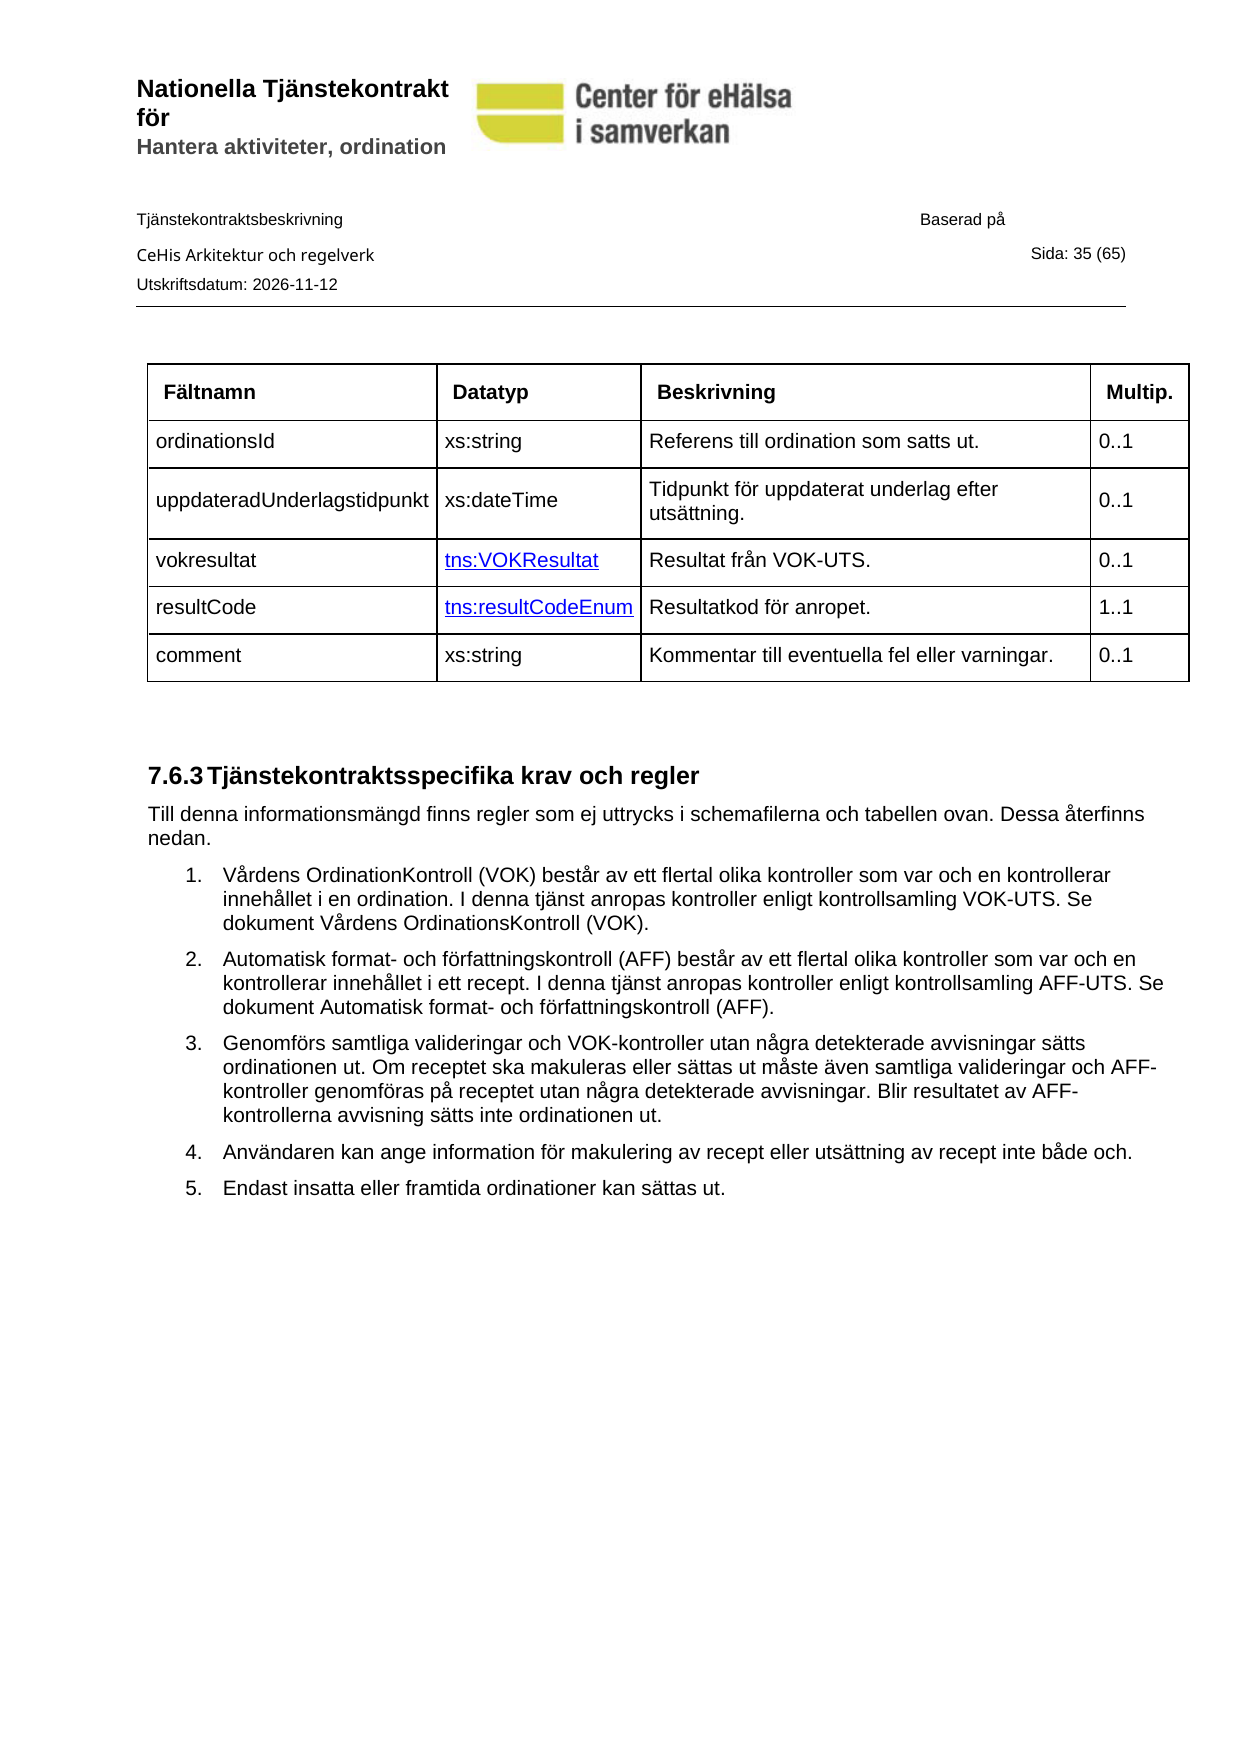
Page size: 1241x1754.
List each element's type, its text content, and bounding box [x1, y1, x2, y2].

table_cell xs:string [438, 421, 640, 467]
table_cell 0..1 [1091, 469, 1188, 538]
table_cell Fältnamn [148, 365, 436, 419]
table_cell Resultatkod för anropet. [642, 587, 1090, 633]
table_cell Beskrivning [642, 365, 1090, 419]
table_cell Tidpunkt för uppdaterat underlag efter utsättning. [642, 469, 1090, 538]
table_cell uppdateradUnderlagstidpunkt [148, 468, 436, 538]
table_cell 0..1 [1091, 421, 1188, 467]
table_cell 0..1 [1091, 635, 1188, 681]
table_cell Multip. [1091, 365, 1188, 419]
table_cell vokresultat [148, 539, 436, 586]
table_cell Kommentar till eventuella fel eller varningar. [642, 635, 1090, 681]
table_cell Resultat från VOK-UTS. [642, 540, 1090, 586]
table_cell resultCode [148, 587, 436, 633]
picture [471, 78, 797, 151]
list Användaren kan ange information för makulering av recept eller utsättning av recept inte både och. [185, 1139, 1181, 1163]
table_cell 0..1 [1091, 540, 1188, 586]
text Till denna informationsmängd finns regler som ej uttrycks i schemafilerna och tabellen ovan. Dessa återfinns nedan. [148, 802, 1181, 850]
table_cell xs:dateTime [438, 469, 640, 538]
table_cell tns:resultCodeEnum [438, 587, 640, 633]
table_cell Datatyp [438, 365, 640, 419]
table_cell 1..1 [1091, 587, 1188, 633]
list Vårdens OrdinationKontroll (VOK) består av ett flertal olika kontroller som var och en kontrollerar innehållet i en ordination. I denna tjänst anropas kontroller enligt kontrollsamling VOK-UTS. Se dokument Vårdens OrdinationsKontroll (VOK). [185, 862, 1181, 934]
list Automatisk format- och författningskontroll (AFF) består av ett flertal olika kontroller som var och en kontrollerar innehållet i ett recept. I denna tjänst anropas kontroller enligt kontrollsamling AFF-UTS. Se dokument Automatisk format- och författningskontroll (AFF). [185, 947, 1181, 1019]
list Genomförs samtliga valideringar och VOK-kontroller utan några detekterade avvisningar sätts ordinationen ut. Om receptet ska makuleras eller sättas ut måste även samtliga valideringar och AFF-kontroller genomföras på receptet utan några detekterade avvisningar. Blir resultatet av AFF-kontrollerna avvisning sätts inte ordinationen ut. [185, 1031, 1181, 1127]
list Endast insatta eller framtida ordinationer kan sättas ut. [185, 1176, 1181, 1200]
table_cell xs:string [438, 635, 640, 681]
table_cell ordinationsId [148, 421, 436, 467]
table_cell tns:VOKResultat [438, 540, 640, 586]
subtitle Tjänstekontraktsspecifika krav och regler [148, 761, 1181, 789]
table_cell comment [148, 634, 436, 681]
table_cell Referens till ordination som satts ut. [642, 421, 1090, 467]
